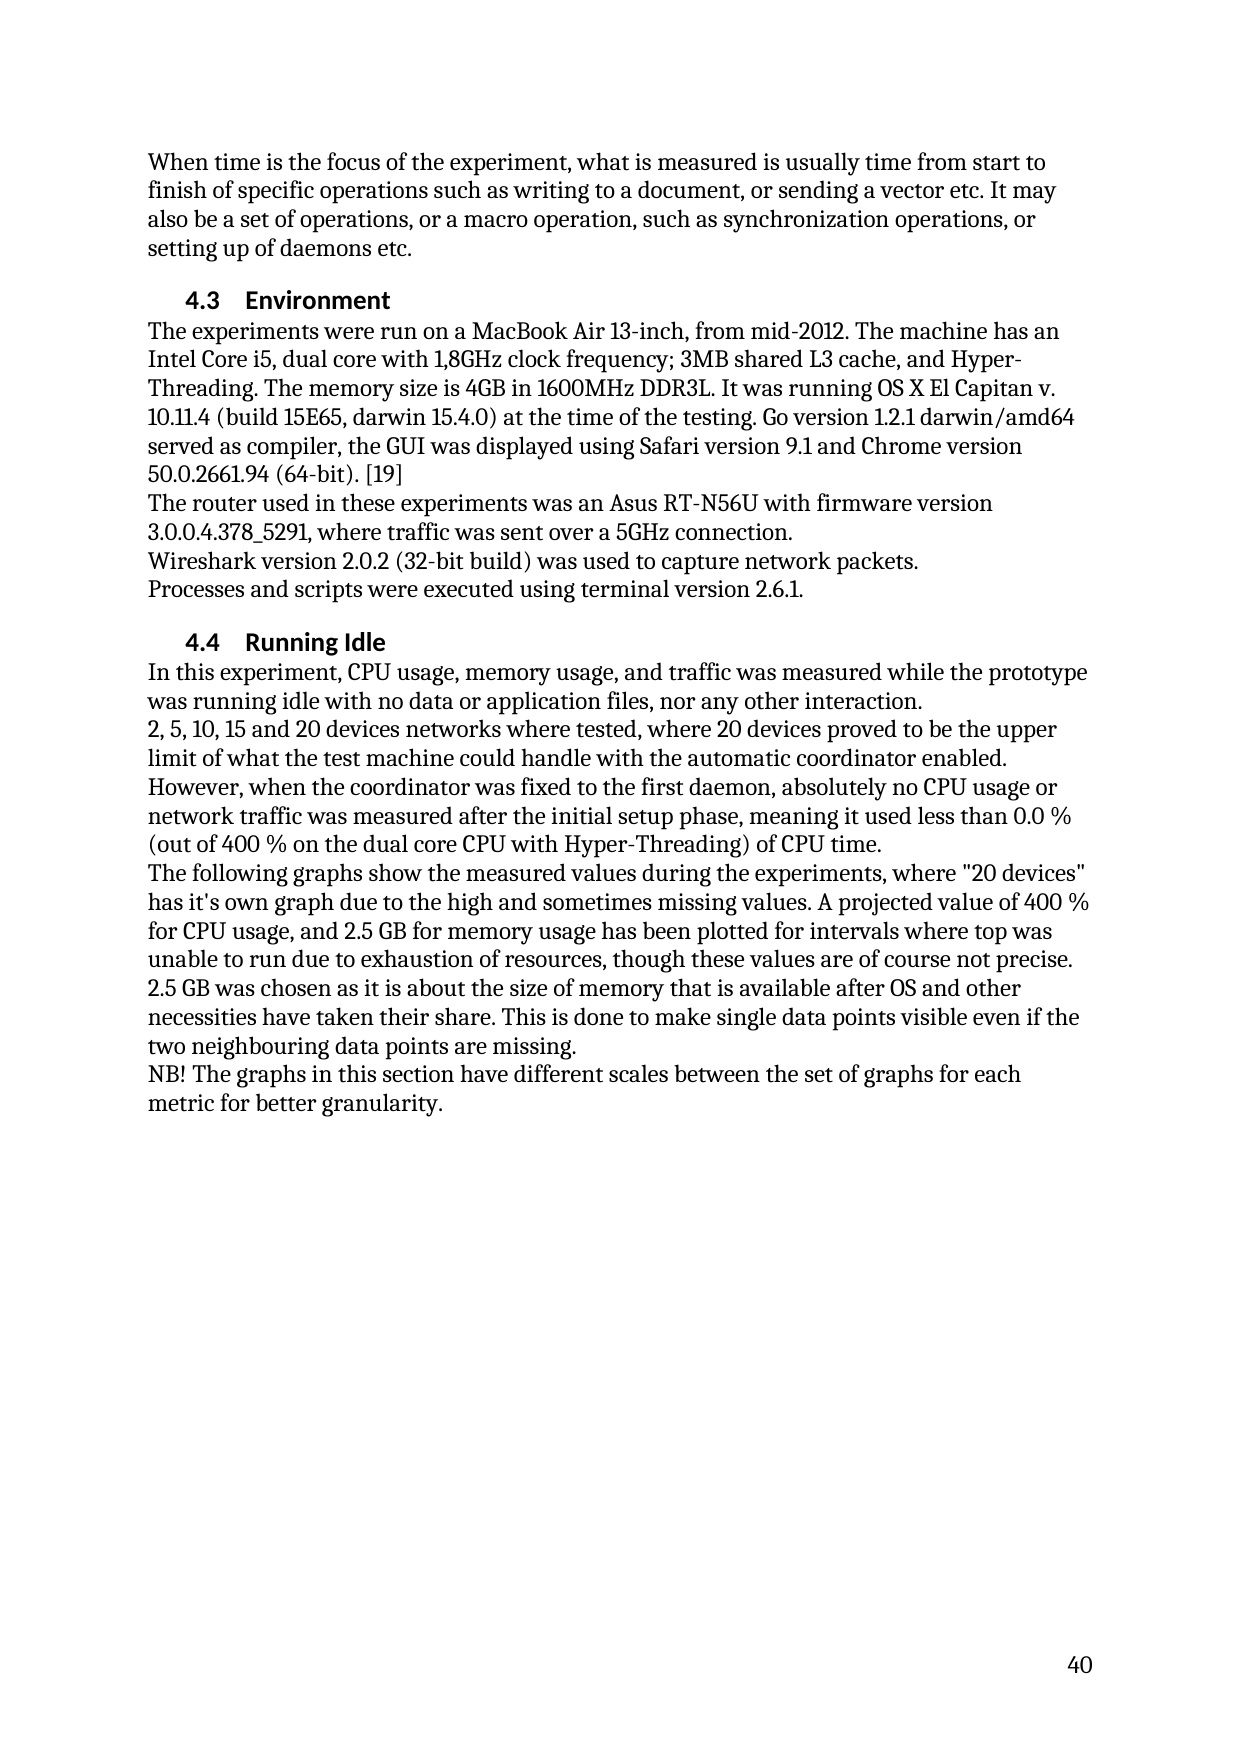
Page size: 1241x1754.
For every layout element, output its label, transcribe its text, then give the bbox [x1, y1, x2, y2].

text Processes and scripts were executed using terminal version 2.6.1. [148, 575, 1092, 604]
text However, when the coordinator was fixed to the first daemon, absolutely no CPU usage or network traffic was measured after the initial setup phase, meaning it used less than 0.0 % (out of 400 % on the dual core CPU with Hyper-Threading) of CPU time. [148, 773, 1092, 859]
subtitle Running Idle [185, 625, 1092, 658]
text 2, 5, 10, 15 and 20 devices networks where tested, where 20 devices proved to be the upper limit of what the test machine could handle with the automatic coordinator enabled. [148, 715, 1092, 773]
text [148, 148, 1092, 263]
text NB! The graphs in this section have different scales between the set of graphs for each metric for better granularity. [148, 1060, 1092, 1118]
text Wireshark version 2.0.2 (32-bit build) was used to capture network packets. [148, 547, 1092, 575]
text In this experiment, CPU usage, memory usage, and traffic was measured while the prototype was running idle with no data or application files, nor any other interaction. [148, 658, 1092, 715]
subtitle Environment [185, 283, 1092, 317]
text The following graphs show the measured values during the experiments, where "20 devices" has it's own graph due to the high and sometimes missing values. A projected value of 400 % for CPU usage, and 2.5 GB for memory usage has been plotted for intervals where top was unable to run due to exhaustion of resources, though these values are of course not precise. 2.5 GB was chosen as it is about the size of memory that is available after OS and other necessities have taken their share. This is done to make single data points visible even if the two neighbouring data points are missing. [148, 859, 1092, 1060]
text The router used in these experiments was an Asus RT-N56U with firmware version 3.0.0.4.378_5291, where traffic was sent over a 5GHz connection. [148, 489, 1092, 547]
text The experiments were run on a MacBook Air 13-inch, from mid-2012. The machine has an Intel Core i5, dual core with 1,8GHz clock frequency; 3MB shared L3 cache, and Hyper-Threading. The memory size is 4GB in 1600MHz DDR3L. It was running OS X El Capitan v. 10.11.4 (build 15E65, darwin 15.4.0) at the time of the testing. Go version 1.2.1 darwin/amd64 served as compiler, the GUI was displayed using Safari version 9.1 and Chrome version 50.0.2661.94 (64-bit). [19] [148, 317, 1092, 489]
